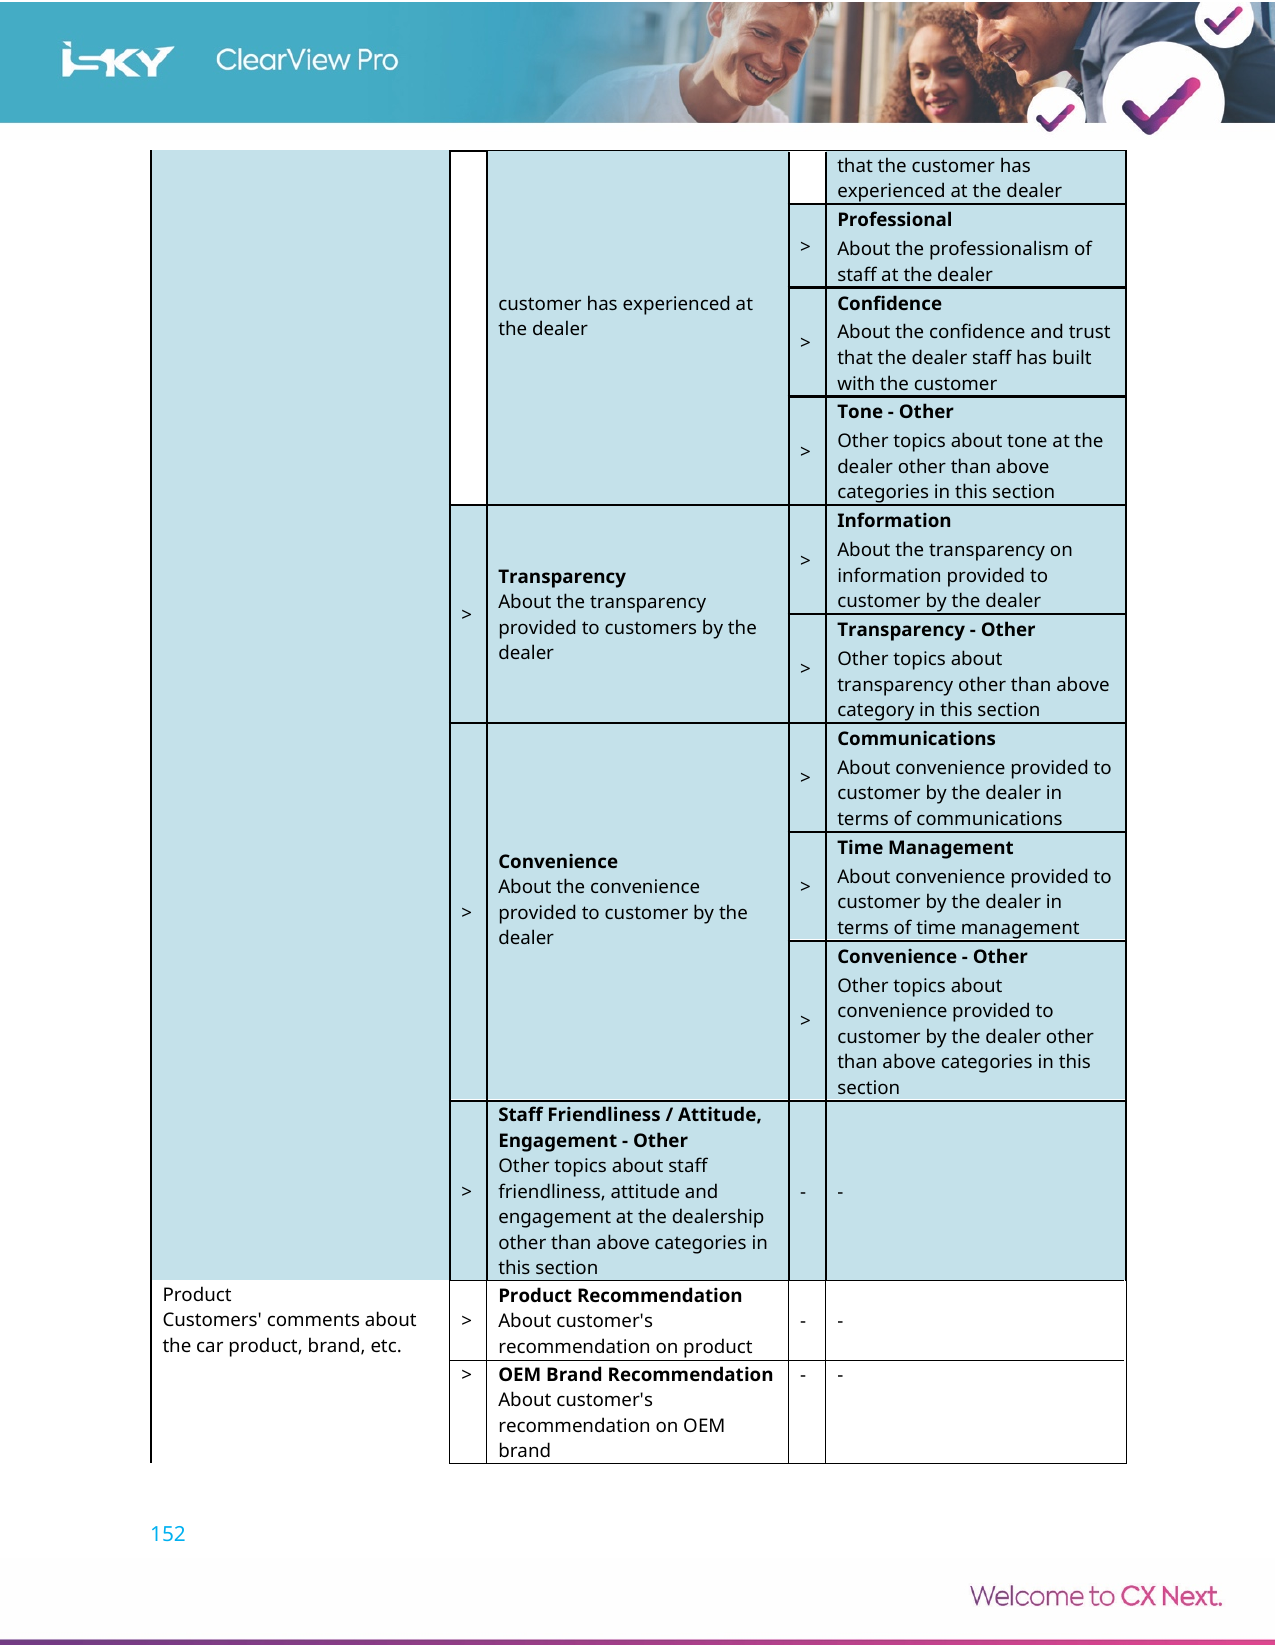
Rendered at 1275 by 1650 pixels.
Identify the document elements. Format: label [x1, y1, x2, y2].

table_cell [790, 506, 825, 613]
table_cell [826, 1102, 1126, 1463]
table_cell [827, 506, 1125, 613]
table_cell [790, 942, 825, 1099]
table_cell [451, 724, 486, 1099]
picture [0, 1558, 1275, 1645]
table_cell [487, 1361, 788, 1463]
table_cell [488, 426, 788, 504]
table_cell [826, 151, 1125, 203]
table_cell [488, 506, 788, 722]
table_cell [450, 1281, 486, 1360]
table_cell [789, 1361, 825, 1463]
picture [0, 2, 1275, 140]
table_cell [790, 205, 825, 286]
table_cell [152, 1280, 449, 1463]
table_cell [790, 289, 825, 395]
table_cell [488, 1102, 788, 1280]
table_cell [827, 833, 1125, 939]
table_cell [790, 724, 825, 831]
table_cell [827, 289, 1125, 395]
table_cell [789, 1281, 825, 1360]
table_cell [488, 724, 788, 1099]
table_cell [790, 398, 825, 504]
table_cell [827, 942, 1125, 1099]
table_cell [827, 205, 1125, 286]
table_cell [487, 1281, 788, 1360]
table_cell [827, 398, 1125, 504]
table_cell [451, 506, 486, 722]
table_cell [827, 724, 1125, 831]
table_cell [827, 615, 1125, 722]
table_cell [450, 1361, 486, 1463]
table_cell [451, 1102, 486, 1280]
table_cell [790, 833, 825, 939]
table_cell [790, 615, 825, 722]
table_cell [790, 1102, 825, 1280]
